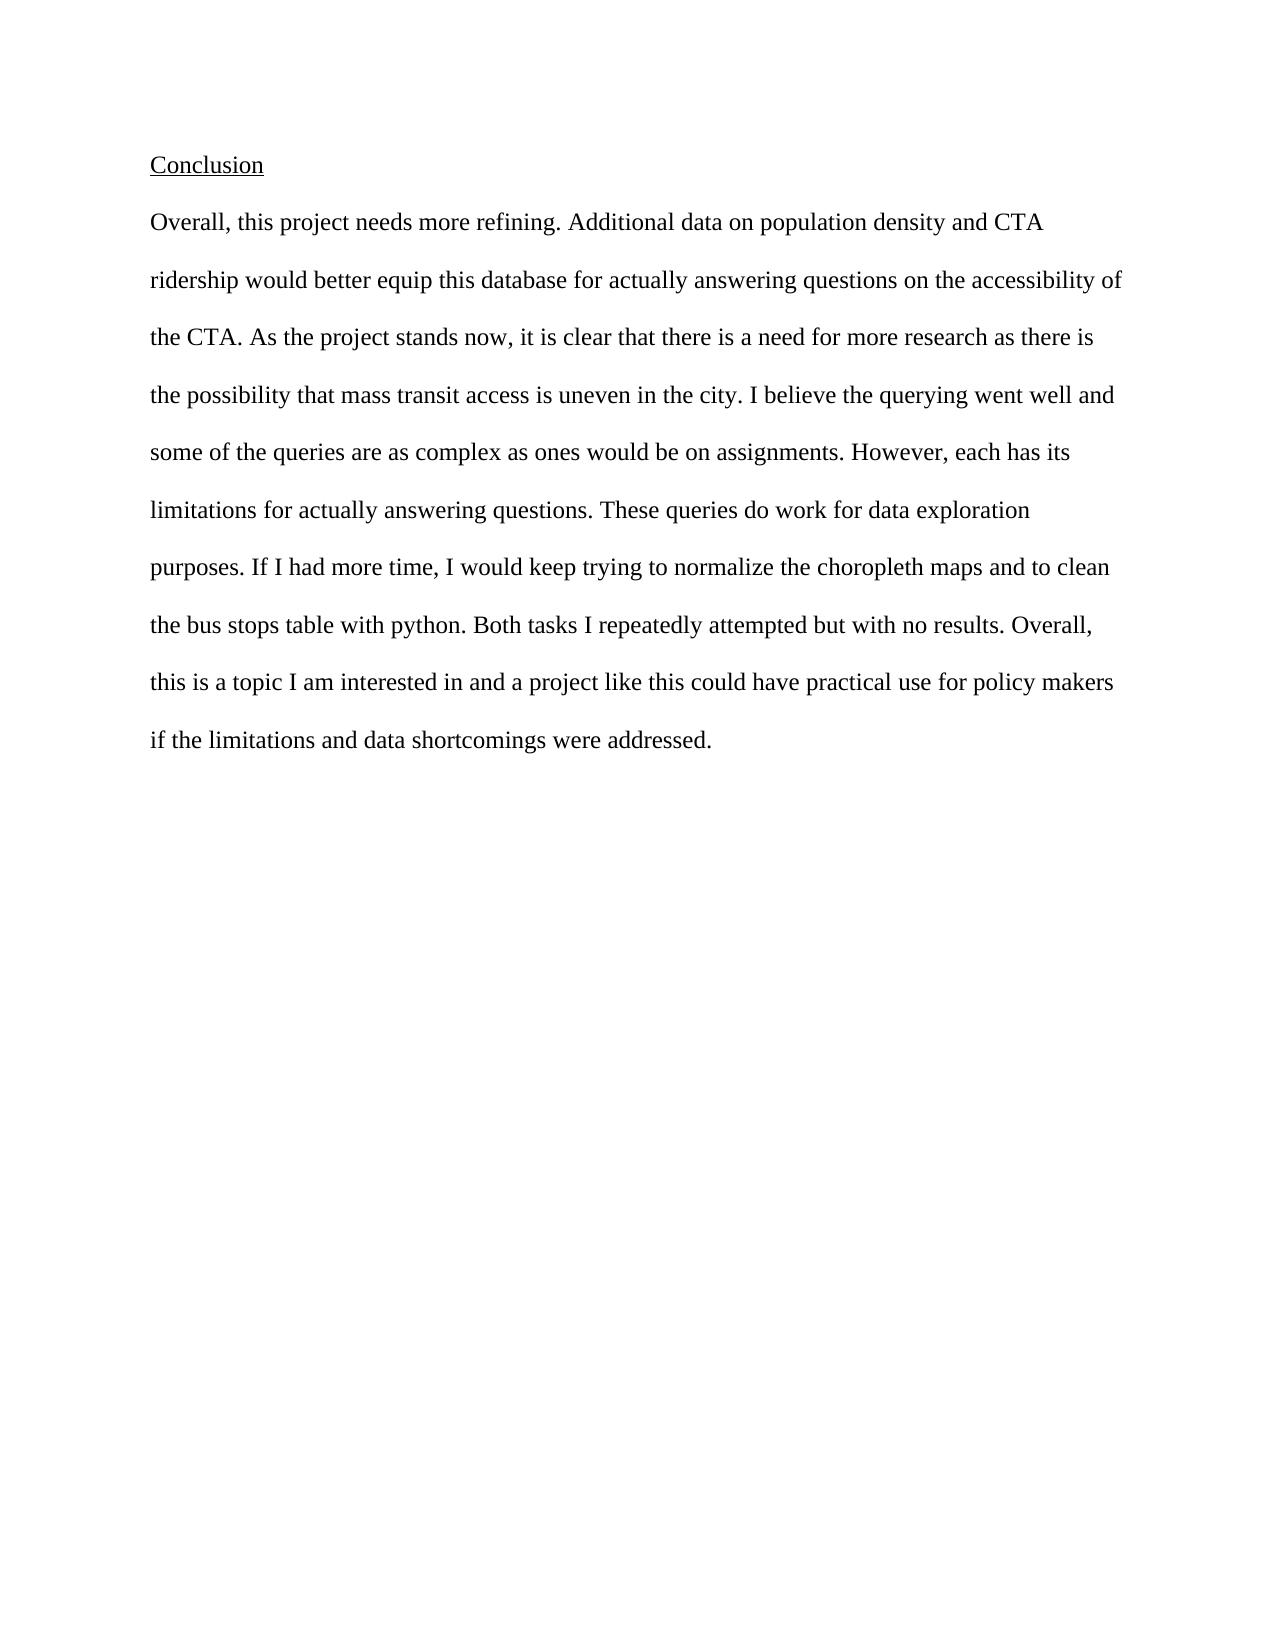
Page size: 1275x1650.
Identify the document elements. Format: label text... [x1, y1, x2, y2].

text Overall, this project needs more refining. Additional data on population density and CTA ridership would better equip this database for actually answering questions on the accessibility of the CTA. As the project stands now, it is clear that there is a need for more research as there is the possibility that mass transit access is uneven in the city. I believe the querying went well and some of the queries are as complex as ones would be on assignments. However, each has its limitations for actually answering questions. These queries do work for data exploration purposes. If I had more time, I would keep trying to normalize the choropleth maps and to clean the bus stops table with python. Both tasks I repeatedly attempted but with no results. Overall, this is a topic I am interested in and a project like this could have practical use for policy makers if the limitations and data shortcomings were addressed. [150, 207, 1125, 754]
text Conclusion [150, 150, 1125, 179]
